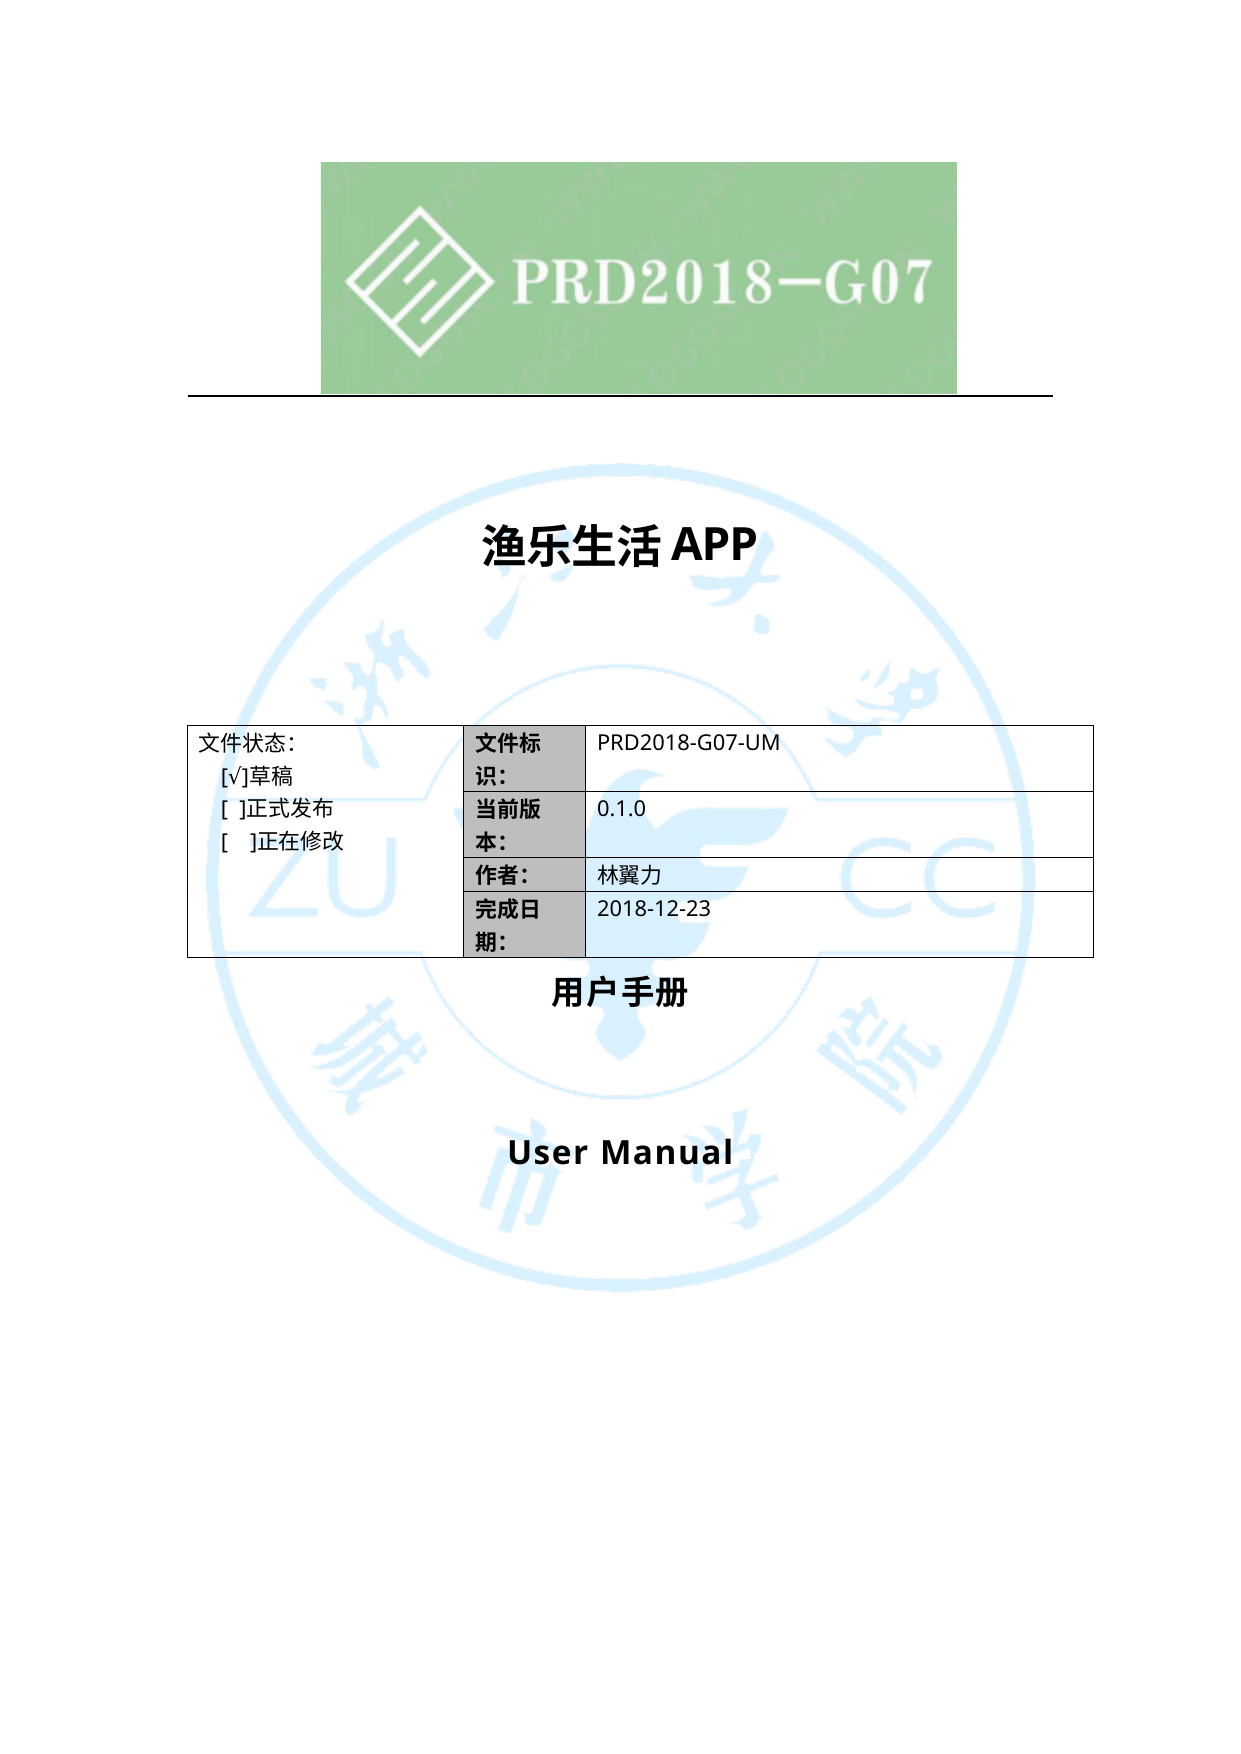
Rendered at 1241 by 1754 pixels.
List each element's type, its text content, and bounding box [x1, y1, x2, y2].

table_cell 完成日期： [464, 892, 585, 957]
table_cell 当前版本： [464, 792, 585, 857]
table_header 文件状态： [√]草稿 [ ]正式发布 [ ]正在修改 [188, 726, 463, 957]
table_header PRD2018-G07-UM [586, 726, 1093, 791]
table_cell 作者： [464, 858, 585, 891]
table_header 文件标识： [464, 726, 585, 791]
table_cell 0.1.0 [586, 792, 1093, 857]
list User Manual [187, 1119, 1053, 1184]
text 渔乐生活APP [187, 494, 1053, 592]
table_cell 2018-12-23 [586, 892, 1093, 957]
table_cell 林翼力 [586, 858, 1093, 891]
picture [320, 162, 957, 394]
list 用户手册 [187, 958, 1053, 1023]
